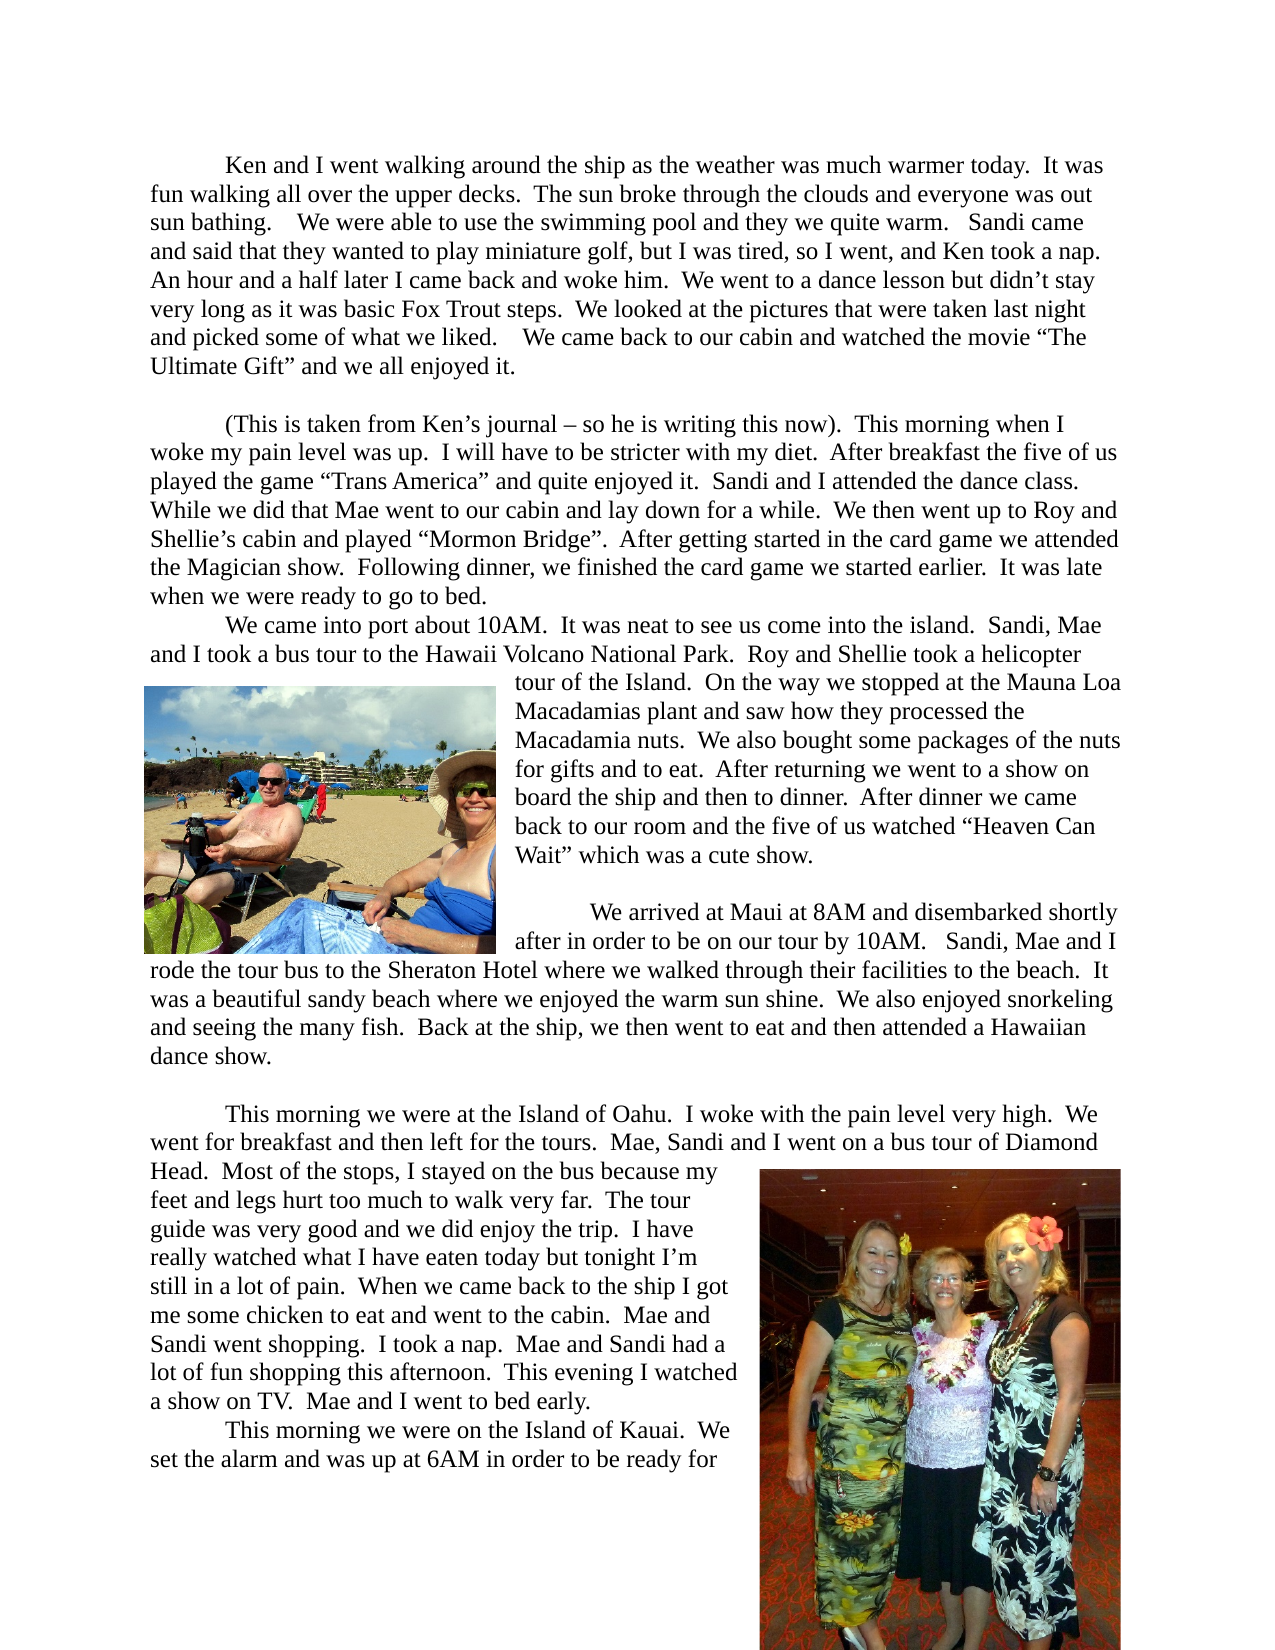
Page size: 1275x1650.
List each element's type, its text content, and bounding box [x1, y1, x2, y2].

text This morning we were at the Island of Oahu. I woke with the pain level very high. We went for breakfast and then left for the tours. Mae, Sandi and I went on a bus tour of Diamond Head. Most of the stops, I stayed on the bus because my feet and legs hurt too much to walk very far. The tour guide was very good and we did enjoy the trip. I have really watched what I have eaten today but tonight I’m still in a lot of pain. When we came back to the ship I got me some chicken to eat and went to the cabin. Mae and Sandi went shopping. I took a nap. Mae and Sandi had a lot of fun shopping this afternoon. This evening I watched a show on TV. Mae and I went to bed early. [150, 1099, 1125, 1415]
picture [758, 1169, 1120, 1648]
text Ken and I went walking around the ship as the weather was much warmer today. It was fun walking all over the upper decks. The sun broke through the clouds and everyone was out sun bathing. We were able to use the swimming pool and they we quite warm. Sandi came and said that they wanted to play miniature golf, but I was tired, so I went, and Ken took a nap. An hour and a half later I came back and woke him. We went to a dance lesson but didn’t stay very long as it was basic Fox Trout steps. We looked at the pictures that were taken last night and picked some of what we liked. We came back to our cabin and watched the movie “The Ultimate Gift” and we all enjoyed it. [150, 150, 1125, 380]
text We came into port about 10AM. It was neat to see us come into the island. Sandi, Mae and I took a bus tour to the Hawaii Volcano National Park. Roy and Shellie took a helicopter tour of the Island. On the way we stopped at the Mauna Loa Macadamias plant and saw how they processed the Macadamia nuts. We also bought some packages of the nuts for gifts and to eat. After returning we went to a show on board the ship and then to dinner. After dinner we came back to our room and the five of us watched “Heaven Can Wait” which was a cute show. [150, 610, 1125, 869]
text (This is taken from Ken’s journal – so he is writing this now). This morning when I woke my pain level was up. I will have to be stricter with my diet. After breakfast the five of us played the game “Trans America” and quite enjoyed it. Sandi and I attended the dance class. While we did that Mae went to our cabin and lay down for a while. We then went up to Roy and Shellie’s cabin and played “Mormon Bridge”. After getting started in the card game we attended the Magician show. Following dinner, we finished the card game we started earlier. It was late when we were ready to go to bed. [150, 409, 1125, 610]
picture [142, 686, 496, 952]
text We arrived at Maui at 8AM and disembarked shortly after in order to be on our tour by 10AM. Sandi, Mae and I rode the tour bus to the Sheraton Hotel where we walked through their facilities to the beach. It was a beautiful sandy beach where we enjoyed the warm sun shine. We also enjoyed snorkeling and seeing the many fish. Back at the ship, we then went to eat and then attended a Hawaiian dance show. [150, 897, 1125, 1070]
